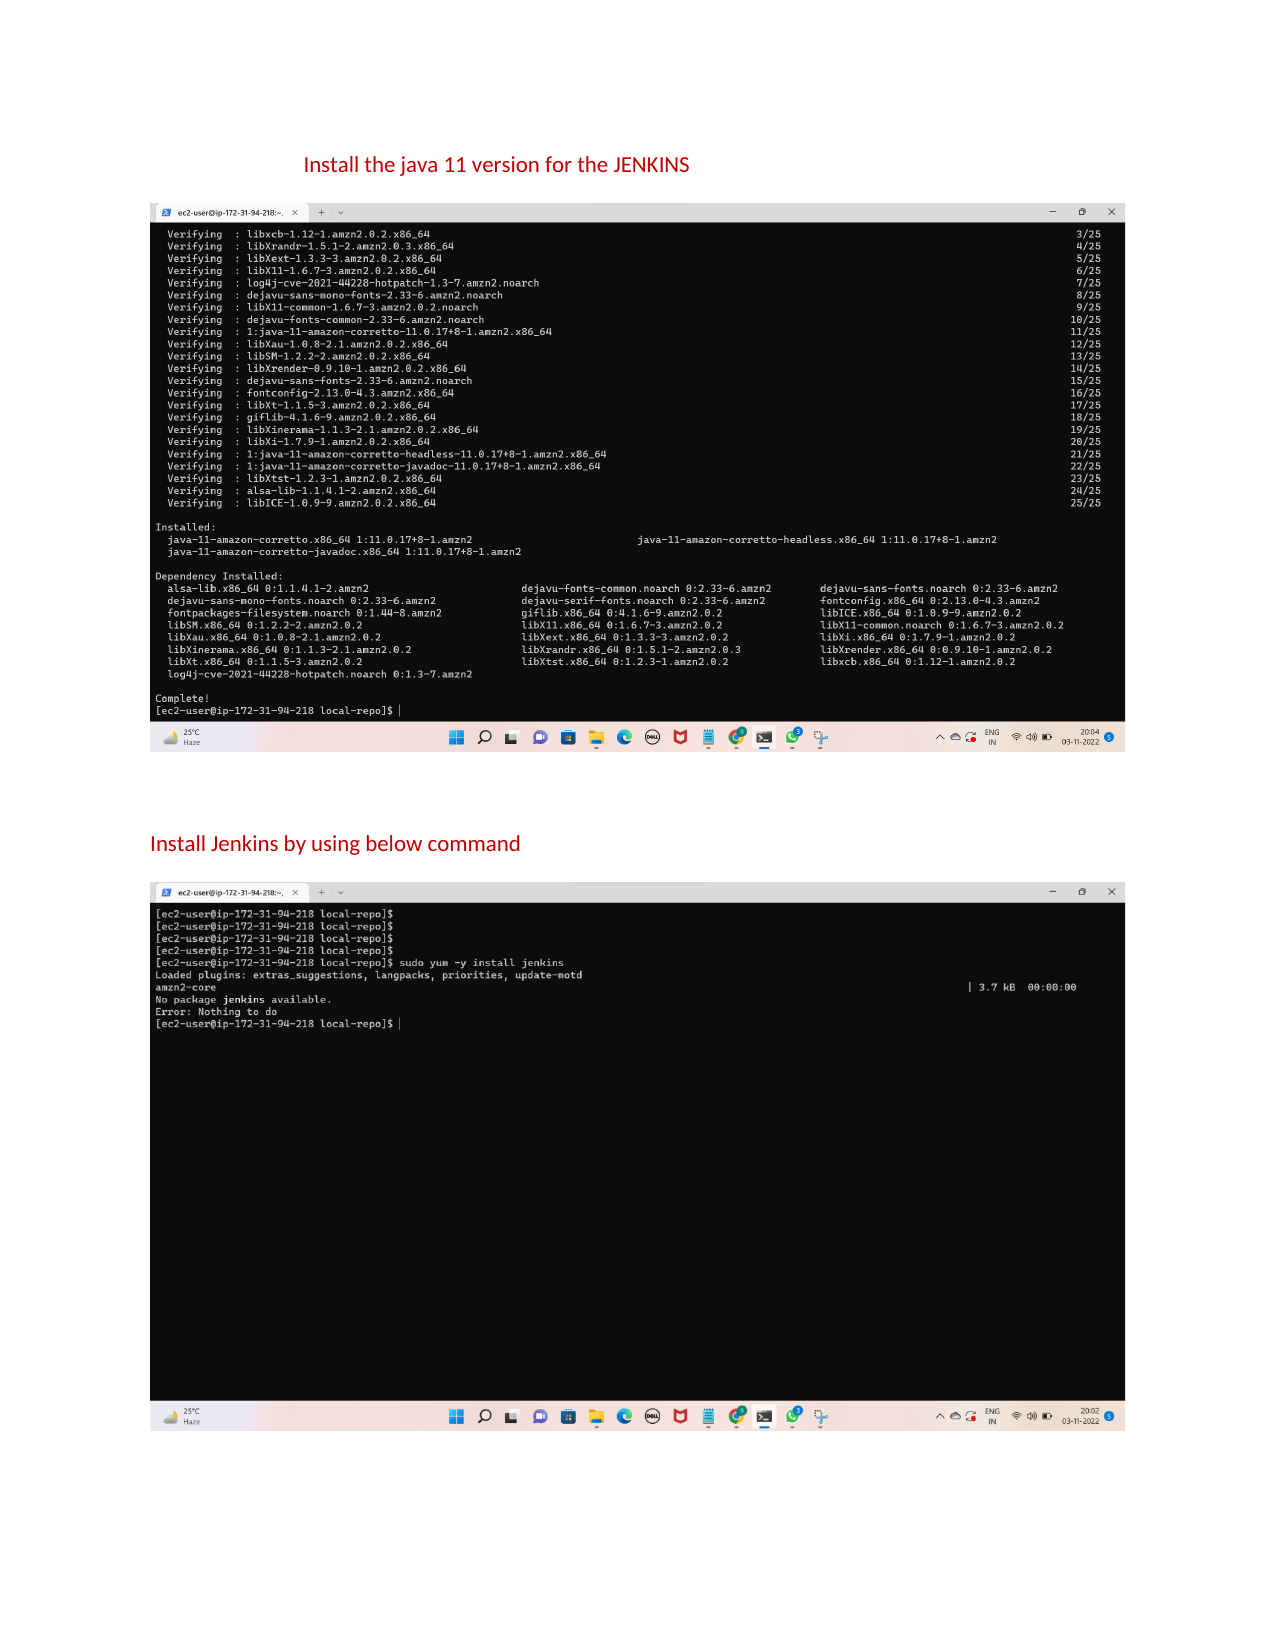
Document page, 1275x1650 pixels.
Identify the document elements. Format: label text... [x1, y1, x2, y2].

picture [150, 882, 1125, 1431]
picture [150, 203, 1125, 752]
text Install Jenkins by using below command [150, 829, 1125, 857]
list Install the java 11 version for the JENKINS [303, 150, 1125, 178]
